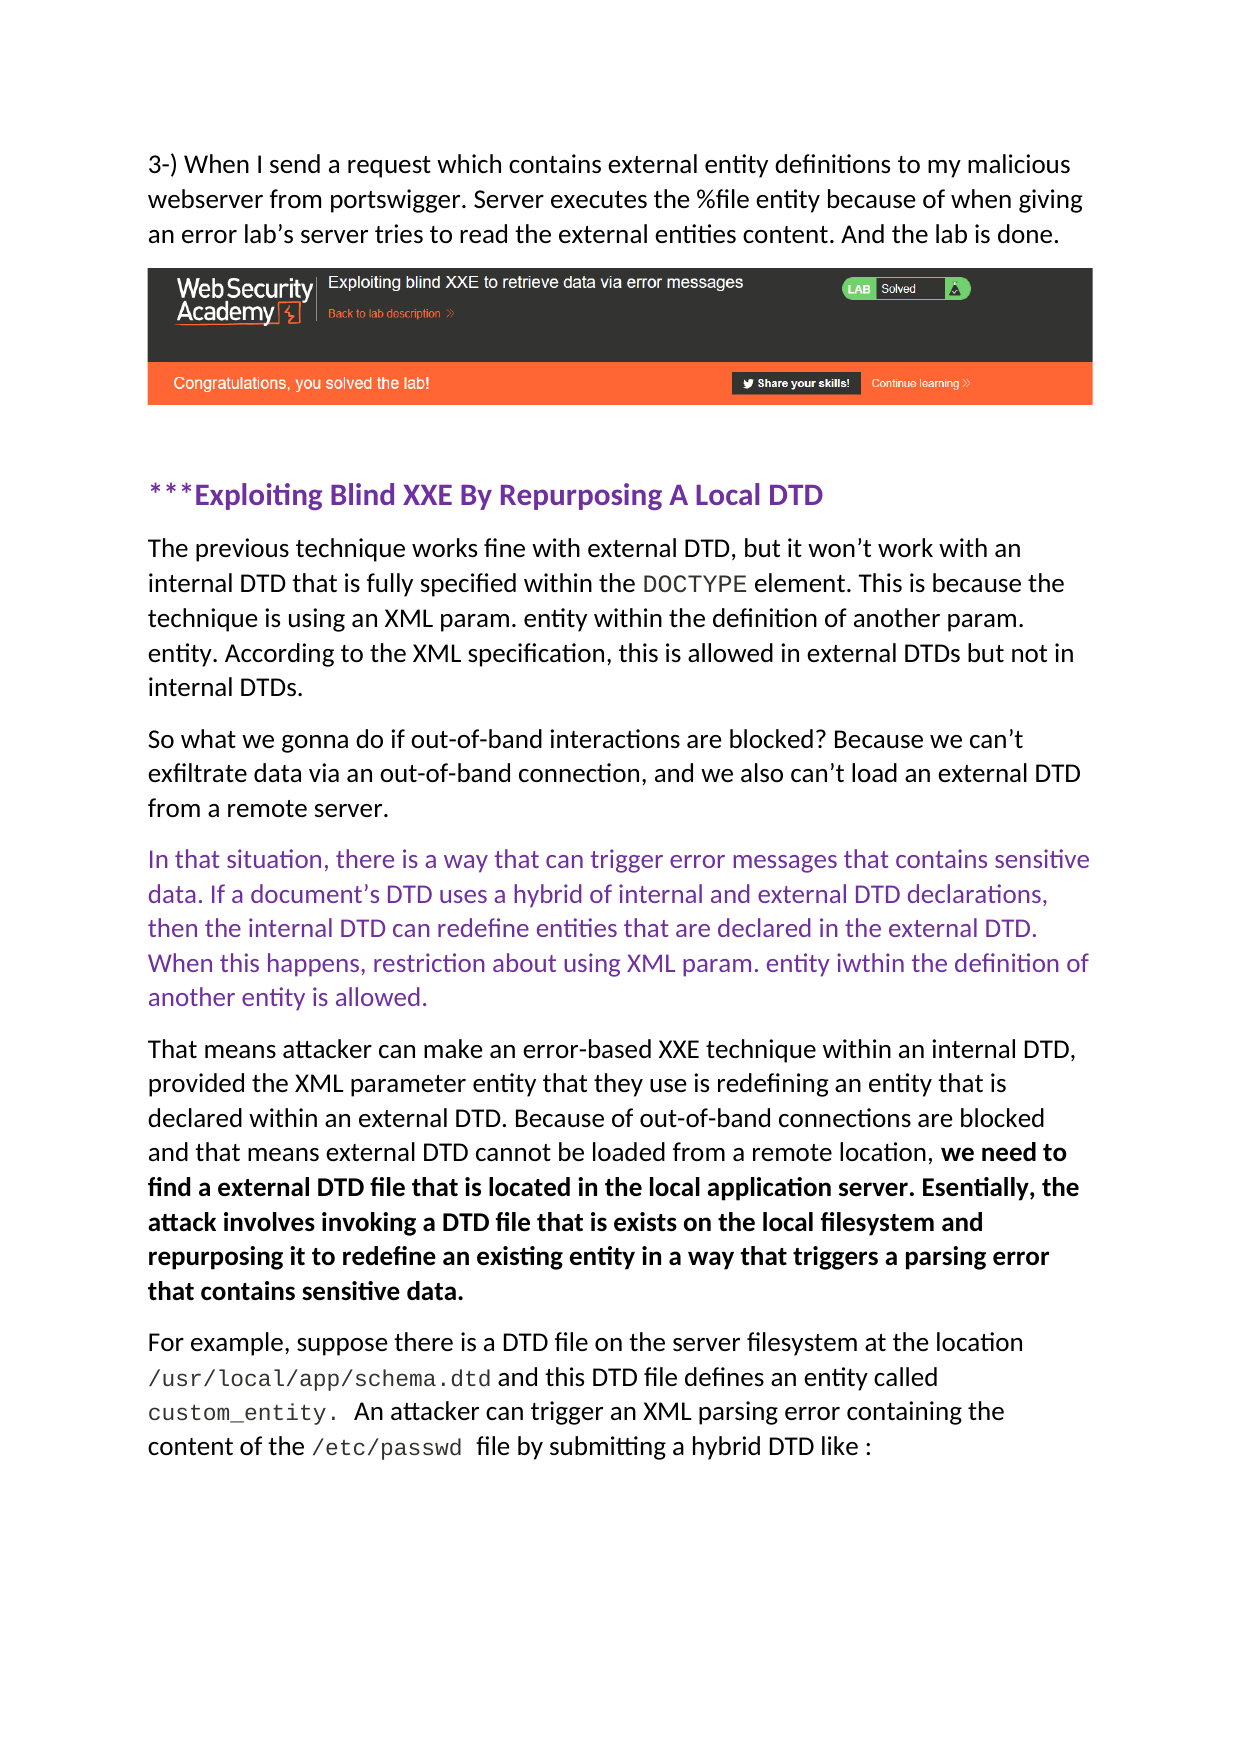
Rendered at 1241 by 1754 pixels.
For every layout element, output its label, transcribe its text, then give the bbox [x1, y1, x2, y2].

text That means attacker can make an error-based XXE technique within an internal DTD, provided the XML parameter entity that they use is redefining an entity that is declared within an external DTD. Because of out-of-band connections are blocked and that means external DTD cannot be loaded from a remote location, we need to find a external DTD file that is located in the local application server. Esentially, the attack involves invoking a DTD file that is exists on the local filesystem and repurposing it to redefine an existing entity in a way that triggers a parsing error that contains sensitive data. [148, 1032, 1093, 1307]
text So what we gonna do if out-of-band interactions are blocked? Because we can’t exfiltrate data via an out-of-band connection, and we also can’t load an external DTD from a remote server. [148, 722, 1093, 824]
text ***Exploiting Blind XXE By Repurposing A Local DTD [148, 475, 1093, 513]
picture [147, 268, 1093, 406]
text The previous technique works fine with external DTD, but it won’t work with an internal DTD that is fully specified within the DOCTYPE element. This is because the technique is using an XML param. entity within the definition of another param. entity. According to the XML specification, this is allowed in external DTDs but not in internal DTDs. [148, 532, 1093, 704]
text 3-) When I send a request which contains external entity definitions to my malicious webserver from portswigger. Server executes the %file entity because of when giving an error lab’s server tries to read the external entities content. And the lab is done. [148, 148, 1093, 250]
text For example, suppose there is a DTD file on the server filesystem at the location /usr/local/app/schema.dtd and this DTD file defines an entity called custom_entity. An attacker can trigger an XML parsing error containing the content of the /etc/passwd file by submitting a hybrid DTD like : [148, 1325, 1093, 1462]
text In that situation, there is a way that can trigger error messages that contains sensitive data. If a document’s DTD uses a hybrid of internal and external DTD declarations, then the internal DTD can redefine entities that are declared in the external DTD. When this happens, restriction about using XML param. entity iwthin the definition of another entity is allowed. [148, 842, 1093, 1014]
